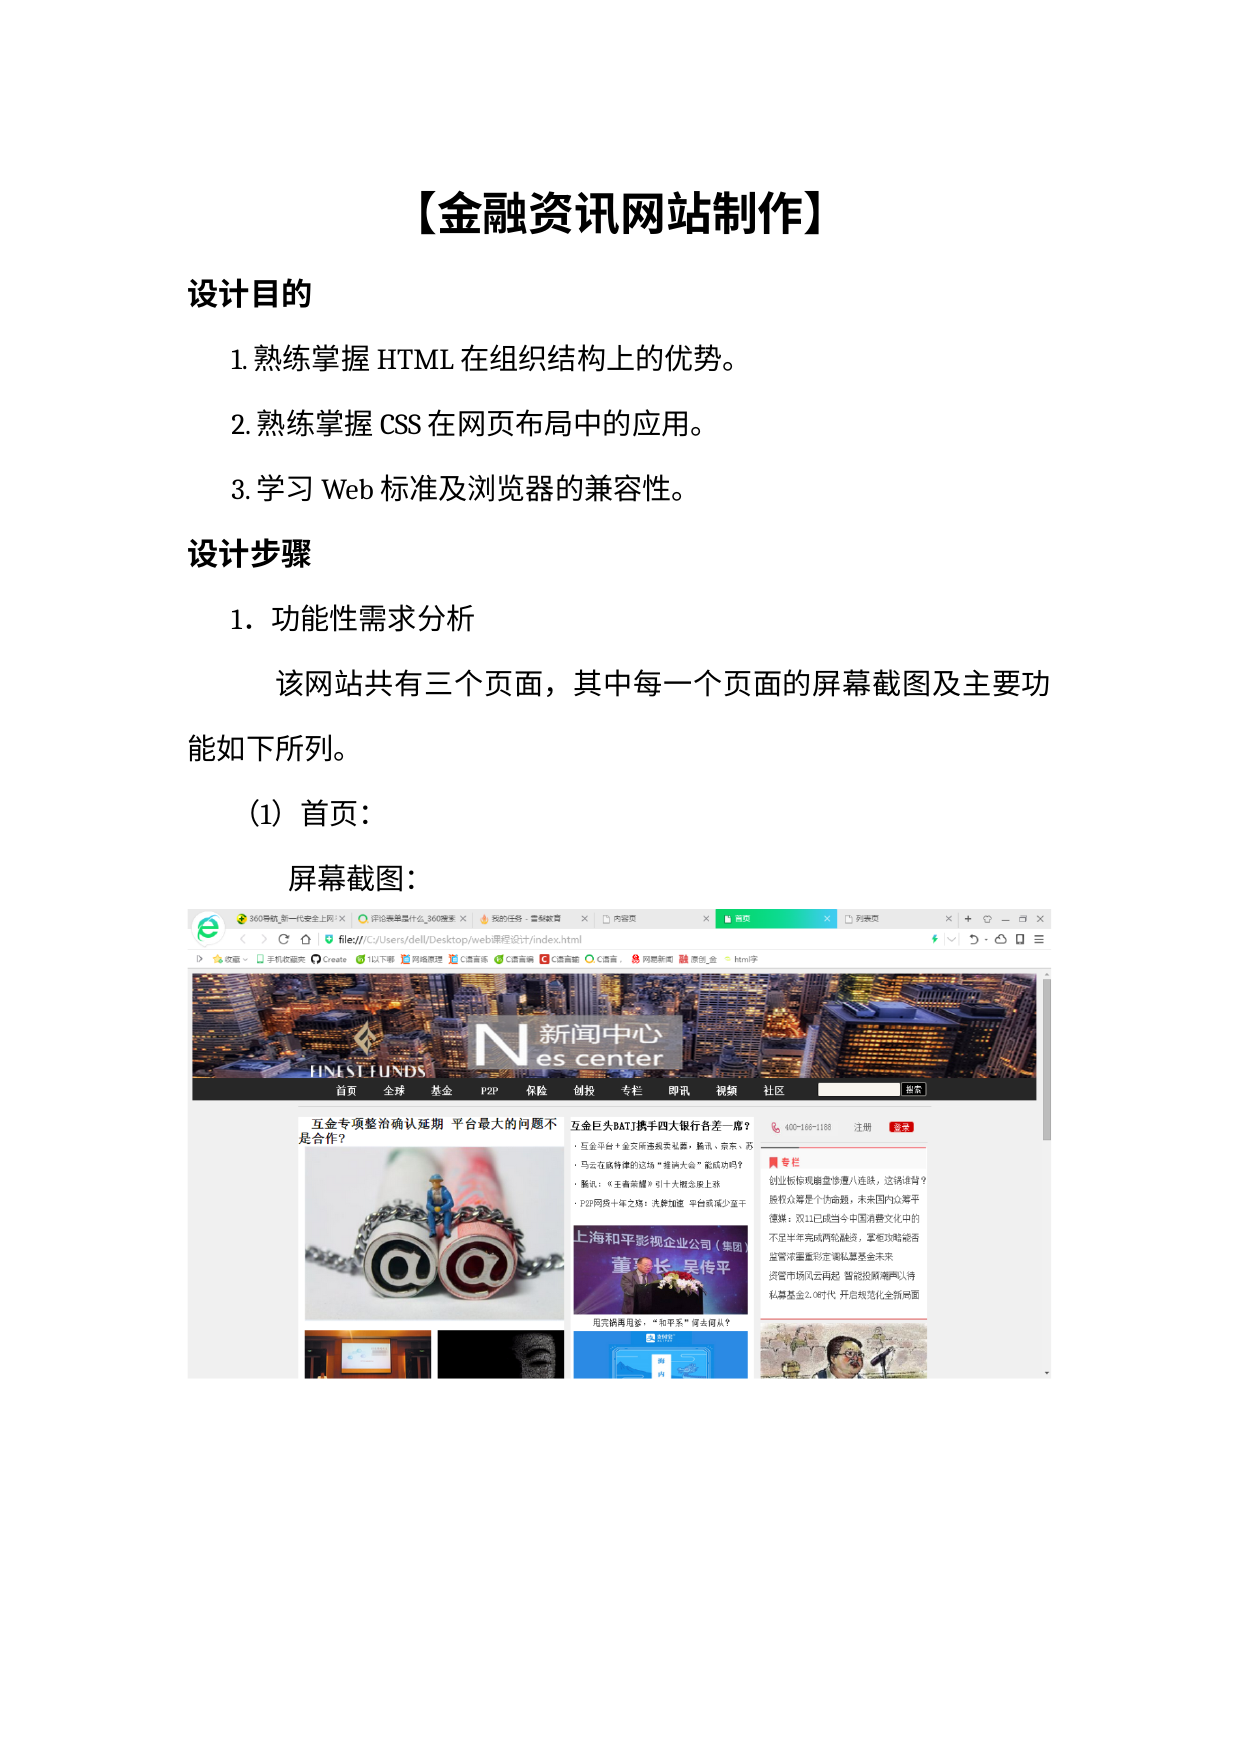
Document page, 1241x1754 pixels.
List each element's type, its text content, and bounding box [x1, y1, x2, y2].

text （1）首页： [187, 779, 1053, 844]
text 3. 学习 Web 标准及浏览器的兼容性。 [187, 454, 1053, 519]
text 设计步骤 [187, 519, 1053, 584]
text 设计目的 [187, 259, 1053, 324]
text 1．功能性需求分析 [187, 584, 1053, 649]
text 1. 熟练掌握 HTML 在组织结构上的优势。 [187, 324, 1053, 389]
text 【金融资讯网站制作】 [187, 162, 1053, 259]
text 2. 熟练掌握 CSS 在网页布局中的应用。 [187, 389, 1053, 454]
text 该网站共有三个页面，其中每一个页面的屏幕截图及主要功能如下所列。 [187, 649, 1053, 779]
picture [187, 909, 1052, 1379]
text 屏幕截图： [187, 844, 1053, 909]
